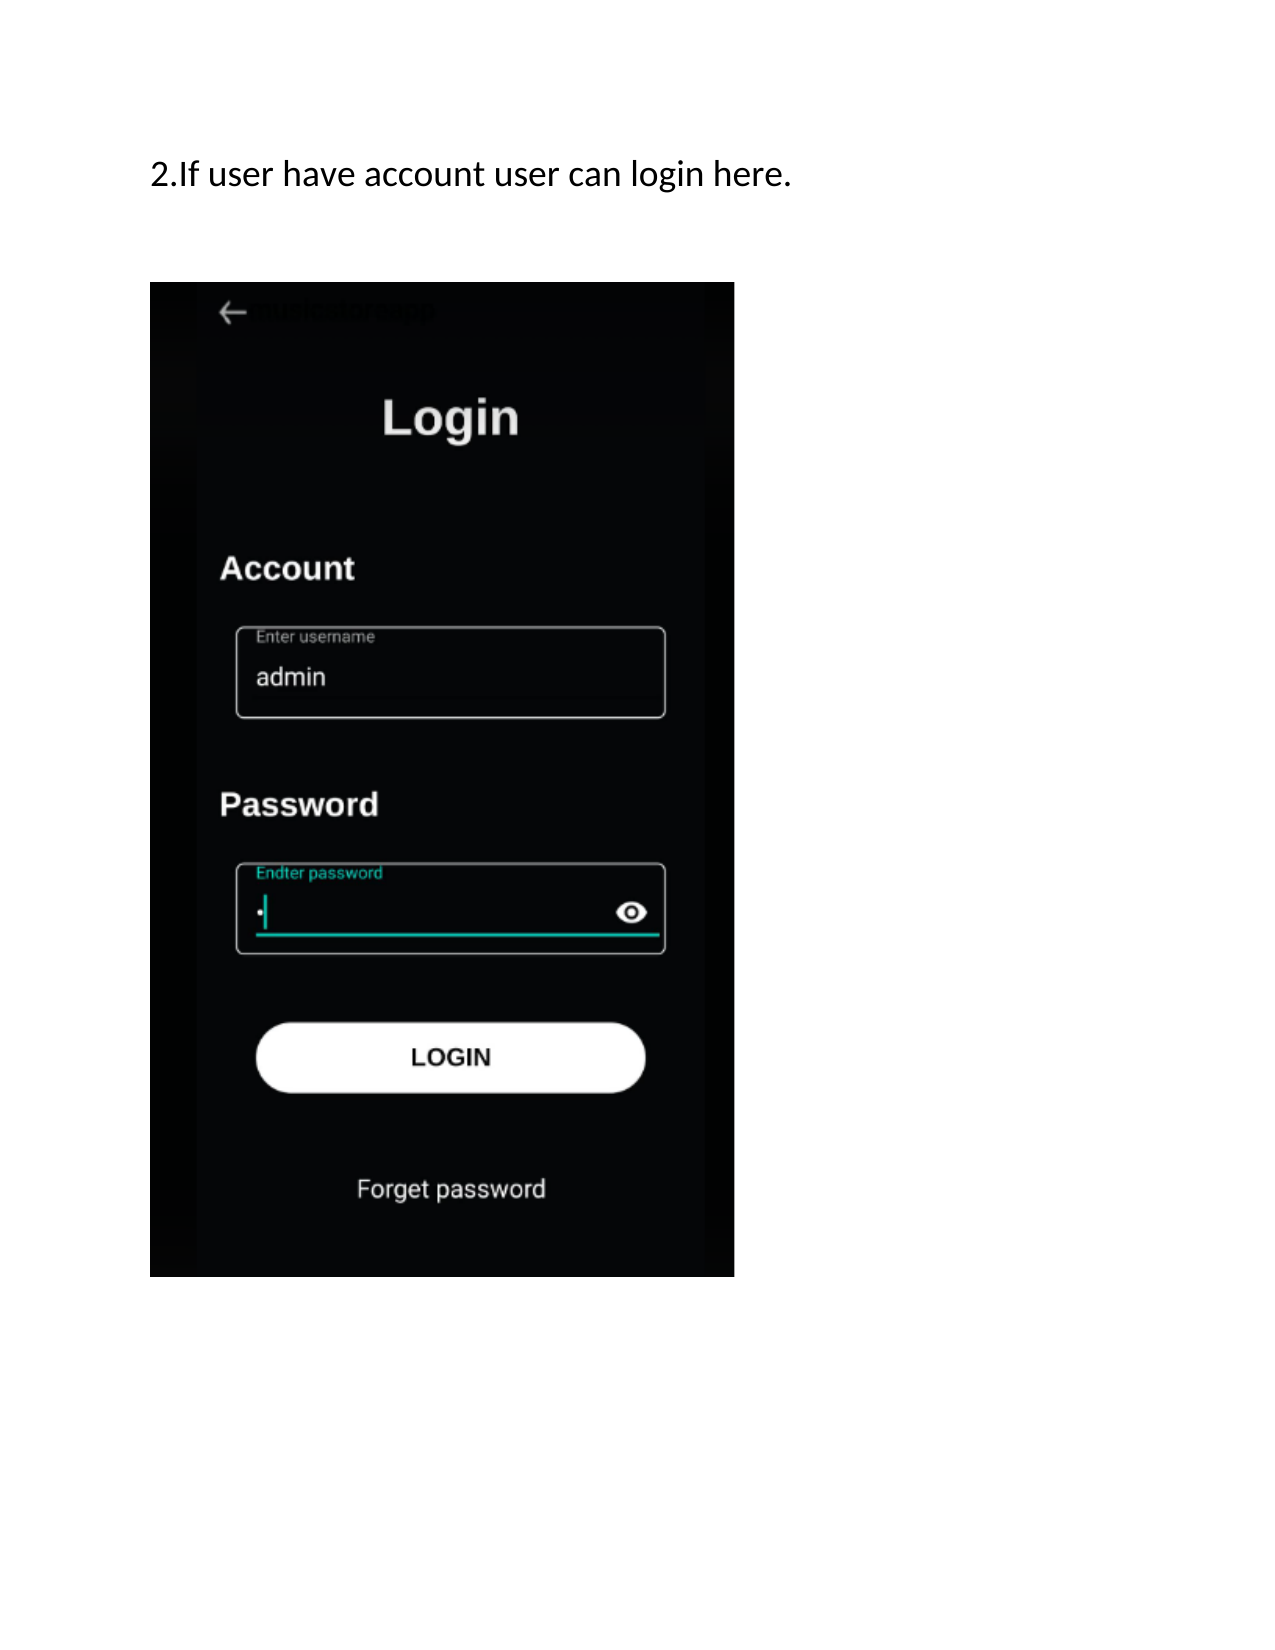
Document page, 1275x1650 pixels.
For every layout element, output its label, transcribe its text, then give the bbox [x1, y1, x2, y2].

text 2.If user have account user can login here. [150, 150, 1125, 196]
picture [150, 282, 735, 1277]
